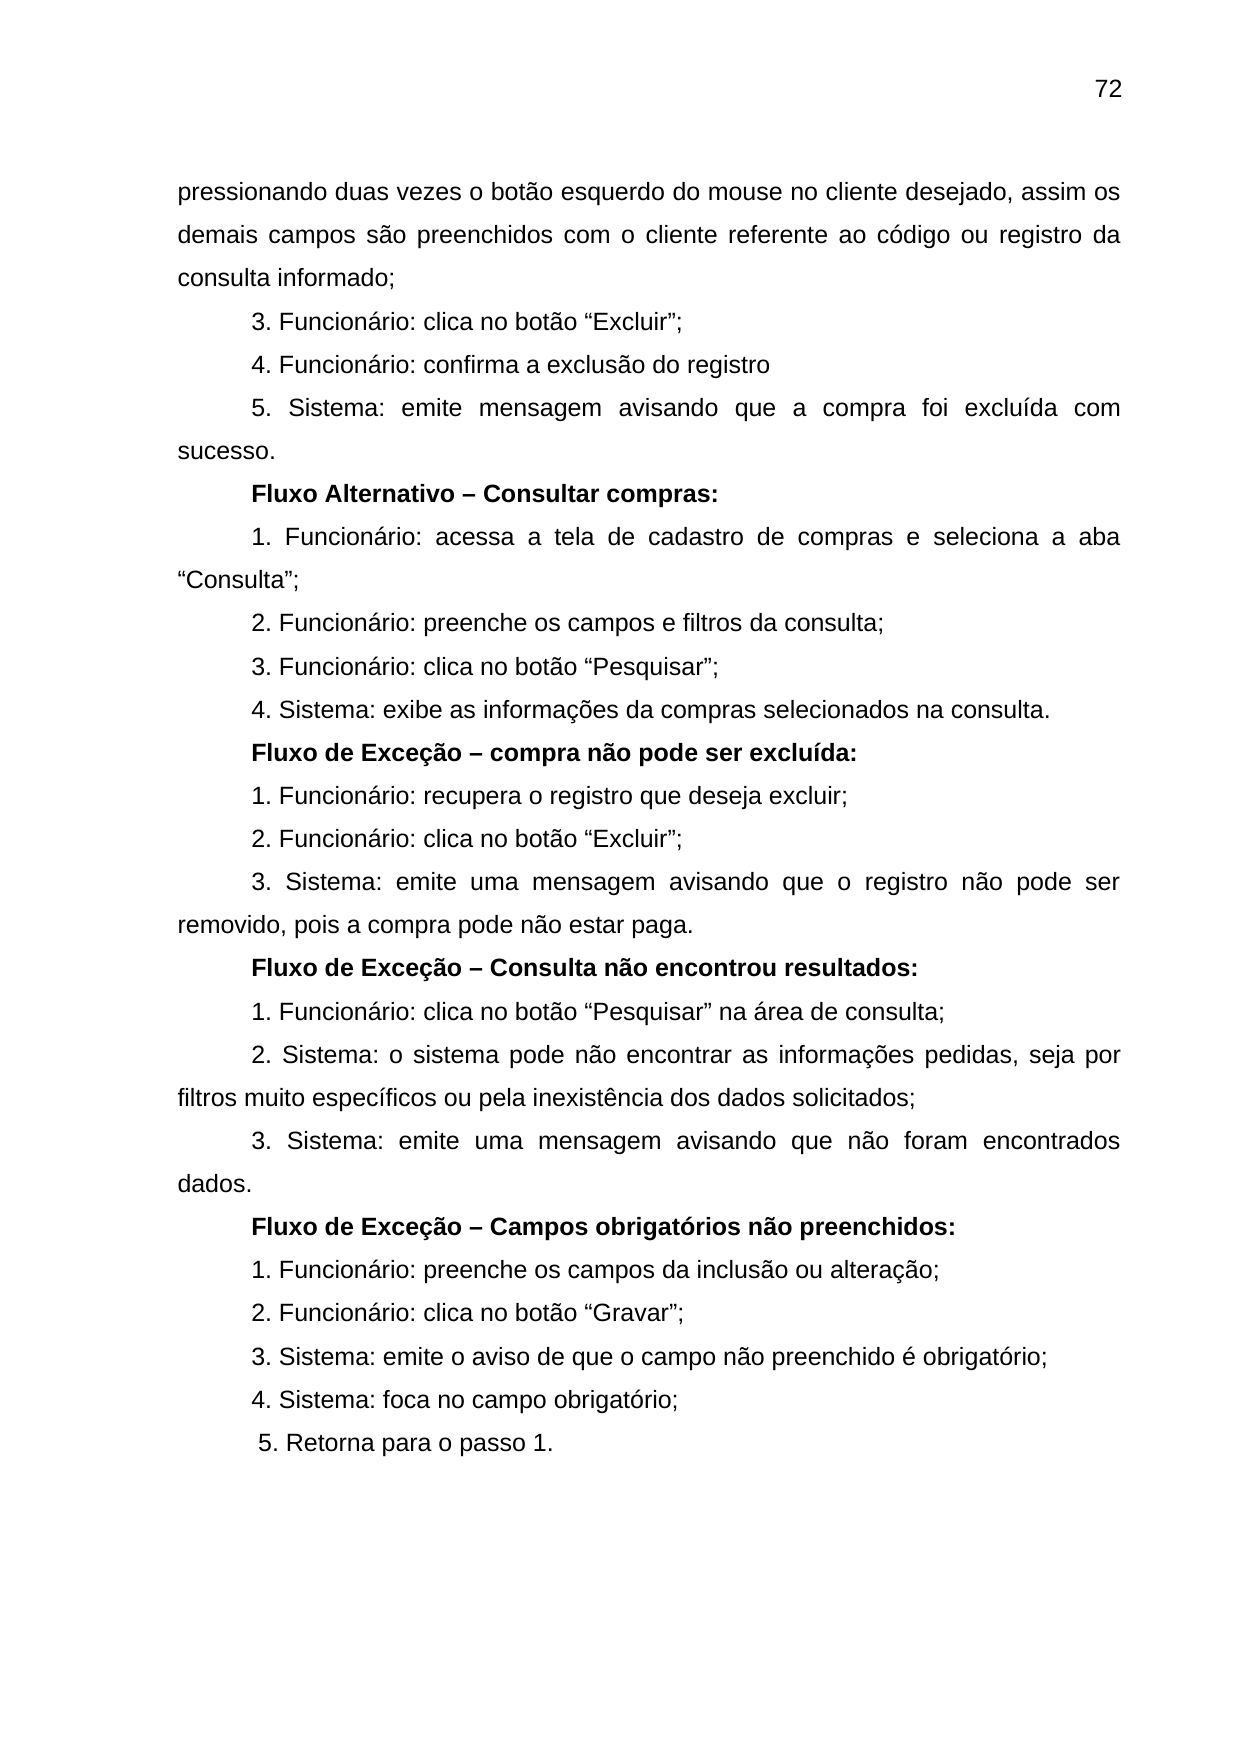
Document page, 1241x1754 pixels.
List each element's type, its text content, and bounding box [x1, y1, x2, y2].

text 2. Sistema: o sistema pode não encontrar as informações pedidas, seja por filtros muito específicos ou pela inexistência dos dados solicitados; [177, 1040, 1122, 1112]
text 5. Sistema: emite mensagem avisando que a compra foi excluída com sucesso. [177, 393, 1122, 465]
text 2. Funcionário: preenche os campos e filtros da consulta; [177, 608, 1122, 637]
text 1. Funcionário: clica no botão “Pesquisar” na área de consulta; [177, 997, 1122, 1025]
text 2. Funcionário: clica no botão “Gravar”; [177, 1298, 1122, 1327]
text 4. Sistema: exibe as informações da compras selecionados na consulta. [177, 695, 1122, 723]
text 1. Funcionário: recupera o registro que deseja excluir; [177, 781, 1122, 810]
text Fluxo de Exceção – compra não pode ser excluída: [177, 738, 1122, 767]
text 1. Funcionário: preenche os campos da inclusão ou alteração; [177, 1255, 1122, 1284]
text 1. Funcionário: acessa a tela de cadastro de compras e seleciona a aba “Consulta”; [177, 522, 1122, 594]
text 3. Sistema: emite uma mensagem avisando que o registro não pode ser removido, pois a compra pode não estar paga. [177, 867, 1122, 939]
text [177, 177, 1122, 292]
text 5. Retorna para o passo 1. [177, 1428, 1122, 1457]
text 3. Sistema: emite uma mensagem avisando que não foram encontrados dados. [177, 1126, 1122, 1198]
text 3. Sistema: emite o aviso de que o campo não preenchido é obrigatório; [177, 1342, 1122, 1370]
text 3. Funcionário: clica no botão “Excluir”; [177, 307, 1122, 335]
text 2. Funcionário: clica no botão “Excluir”; [177, 824, 1122, 853]
text Fluxo de Exceção – Consulta não encontrou resultados: [177, 953, 1122, 982]
text 3. Funcionário: clica no botão “Pesquisar”; [177, 652, 1122, 680]
text 4. Sistema: foca no campo obrigatório; [177, 1385, 1122, 1413]
text Fluxo de Exceção – Campos obrigatórios não preenchidos: [177, 1212, 1122, 1241]
text 4. Funcionário: confirma a exclusão do registro [177, 350, 1122, 378]
text Fluxo Alternativo – Consultar compras: [177, 479, 1122, 508]
